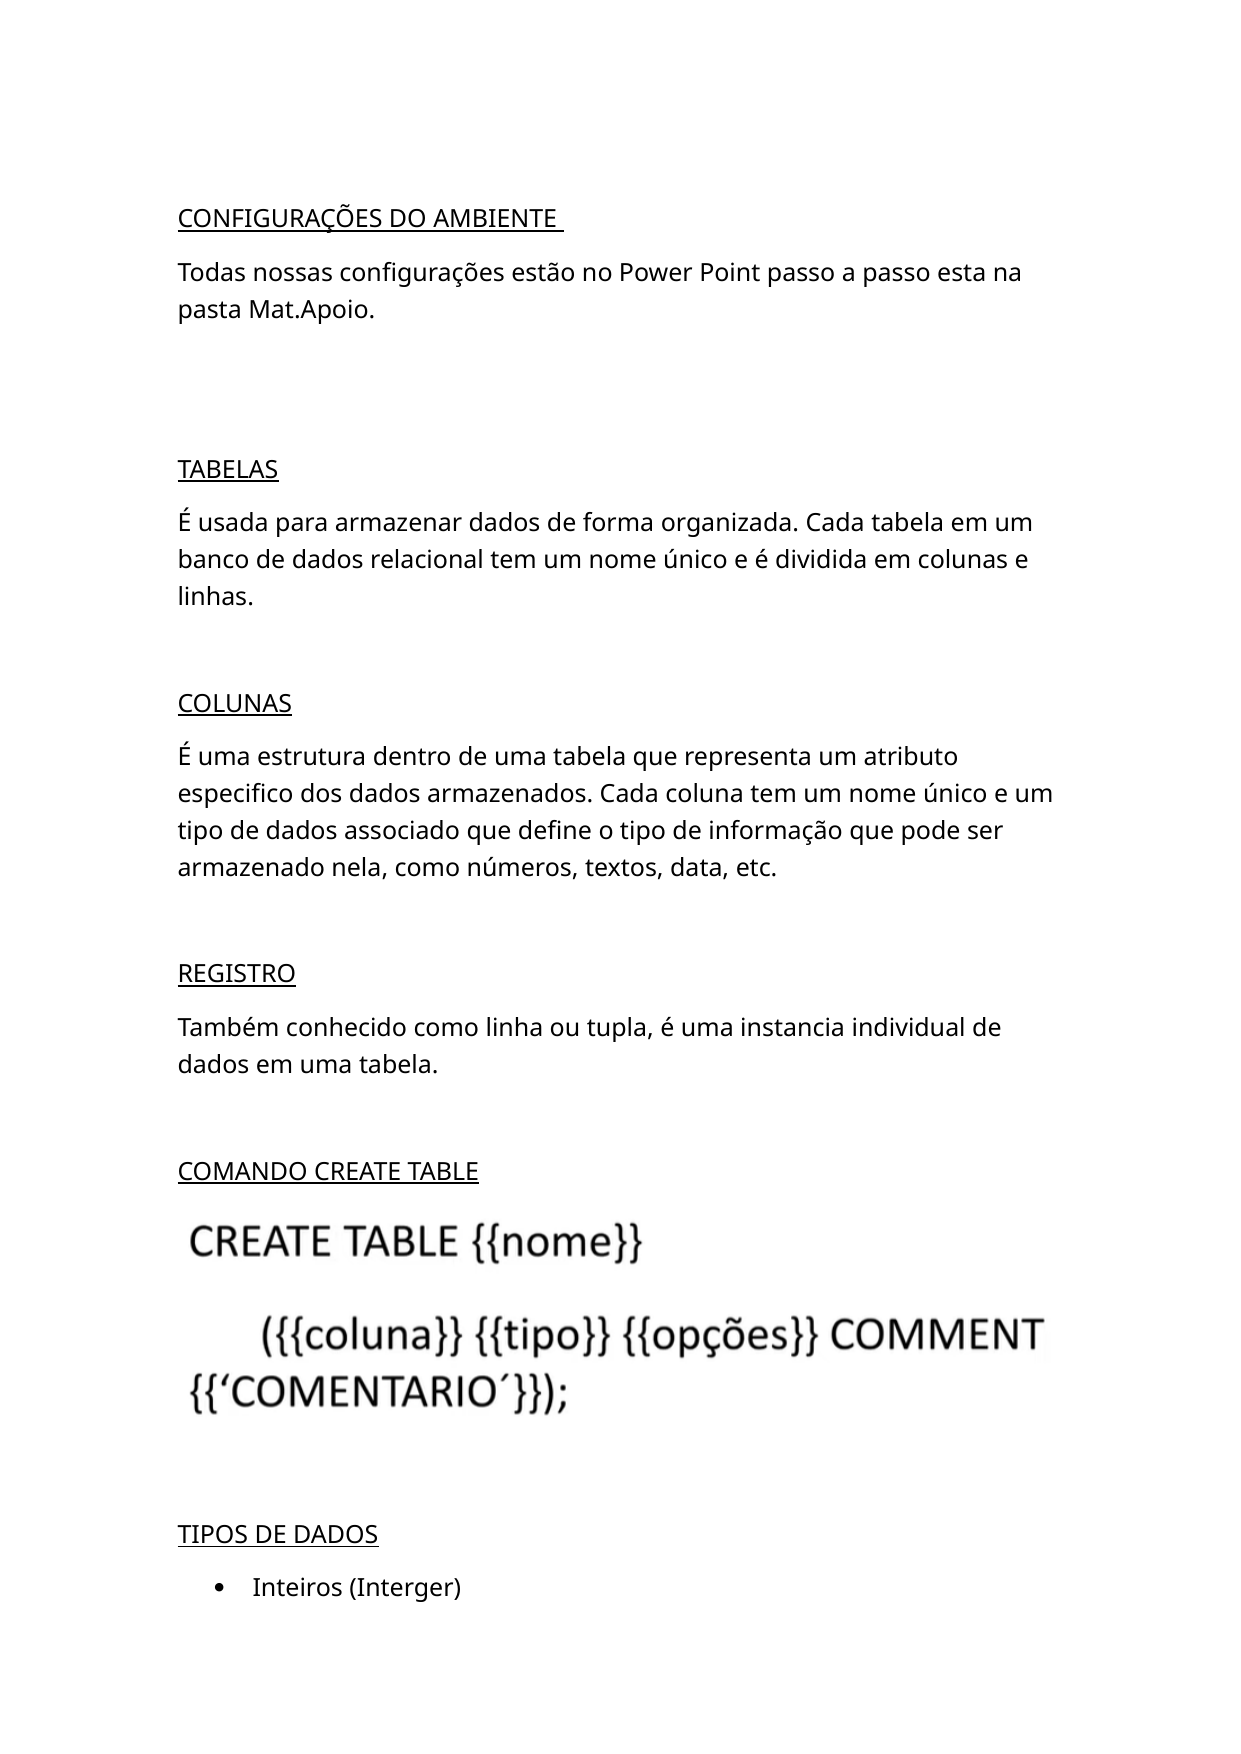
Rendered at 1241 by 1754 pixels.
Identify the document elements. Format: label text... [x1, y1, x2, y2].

text É usada para armazenar dados de forma organizada. Cada tabela em um banco de dados relacional tem um nome único e é dividida em colunas e linhas. [177, 505, 1063, 613]
list Inteiros (Interger) [215, 1570, 1063, 1604]
text É uma estrutura dentro de uma tabela que representa um atributo especifico dos dados armazenados. Cada coluna tem um nome único e um tipo de dados associado que define o tipo de informação que pode ser armazenado nela, como números, textos, data, etc. [177, 739, 1063, 883]
picture [177, 1206, 1063, 1444]
text TIPOS DE DADOS [177, 1517, 1063, 1551]
text CONFIGURAÇÕES DO AMBIENTE [177, 201, 1063, 235]
text COMANDO CREATE TABLE [177, 1153, 1063, 1187]
text REGISTRO [177, 956, 1063, 990]
text TABELAS [177, 452, 1063, 486]
text COLUNAS [177, 685, 1063, 719]
text Todas nossas configurações estão no Power Point passo a passo esta na pasta Mat.Apoio. [177, 254, 1063, 325]
text Também conhecido como linha ou tupla, é uma instancia individual de dados em uma tabela. [177, 1009, 1063, 1080]
